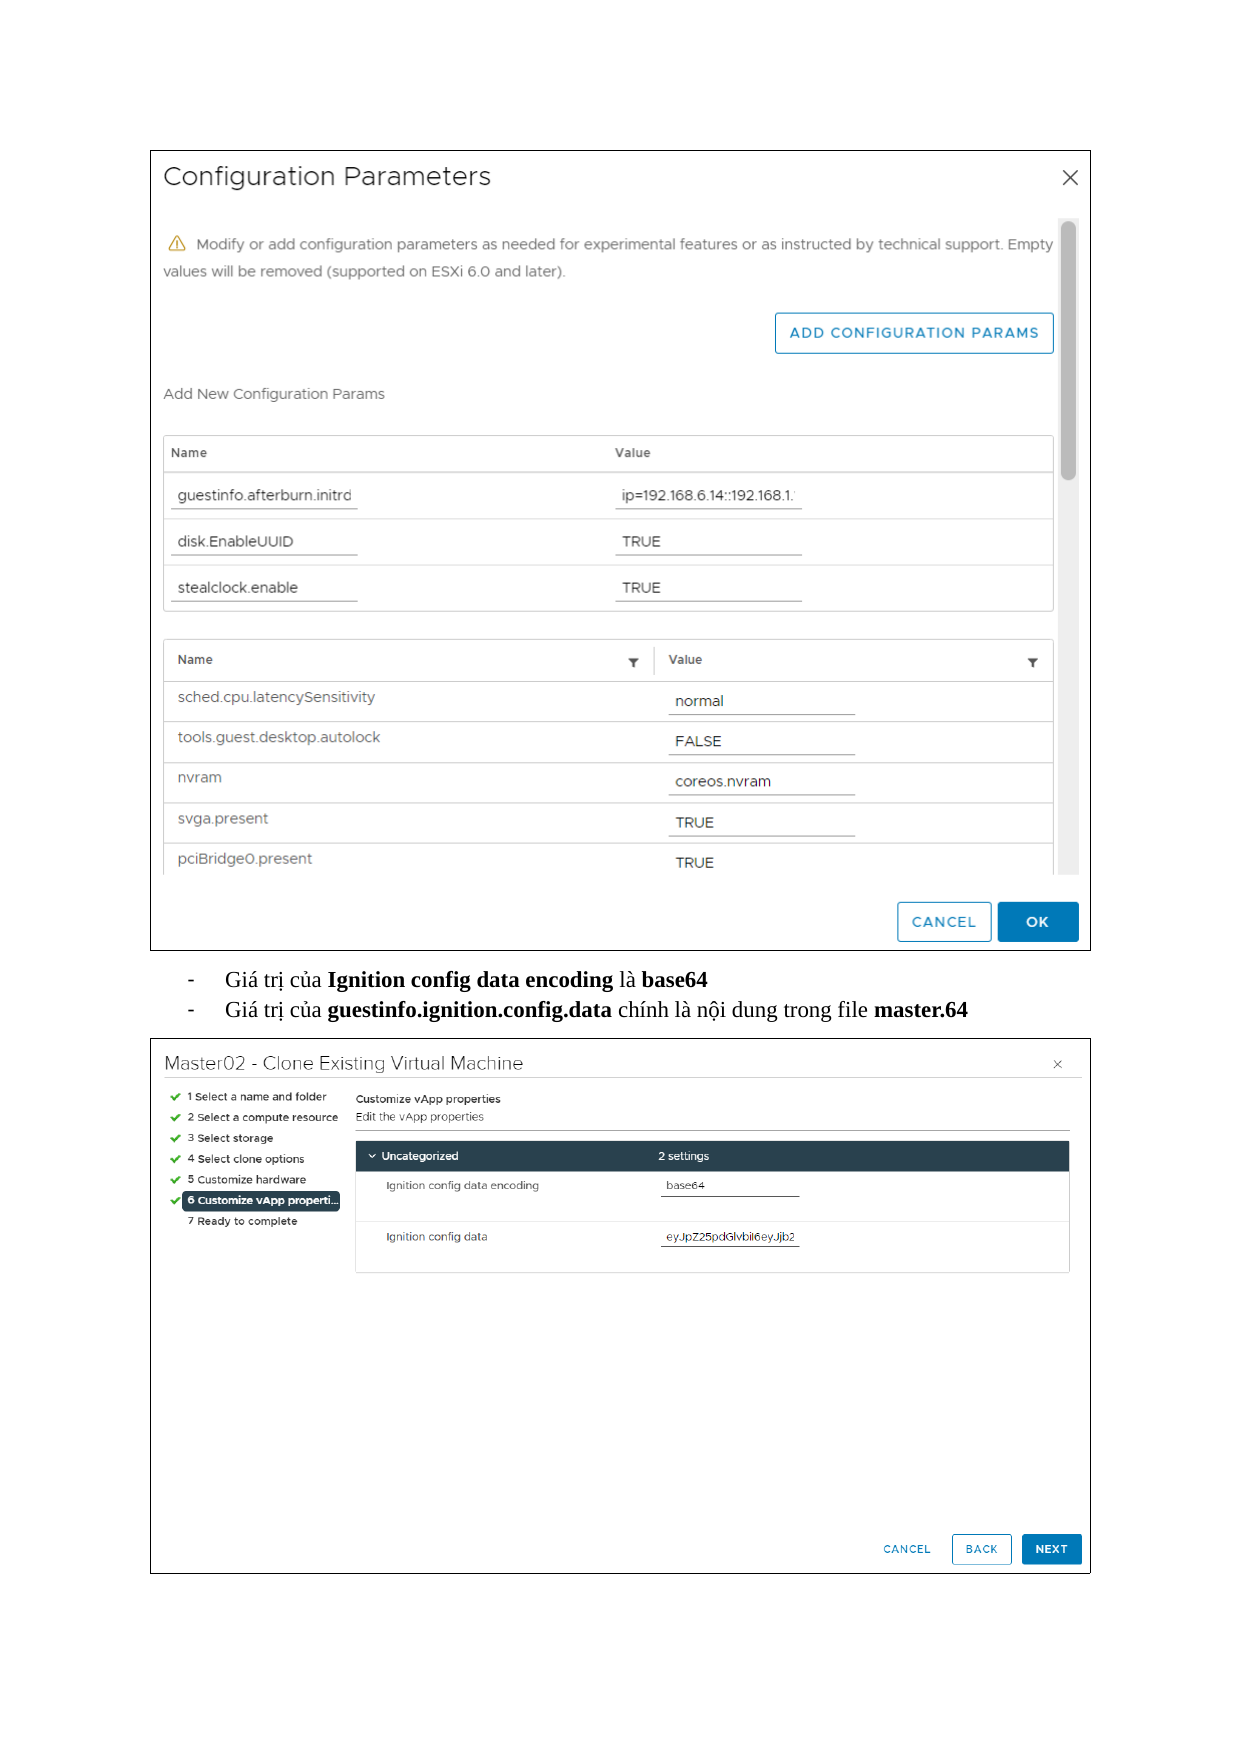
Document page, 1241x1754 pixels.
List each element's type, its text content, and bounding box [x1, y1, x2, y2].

picture [151, 151, 1090, 950]
list Giá trị của guestinfo.ignition.config.data chính là nội dung trong file master.64 [187, 996, 1090, 1024]
list Giá trị của Ignition config data encoding là base64 [187, 965, 1090, 993]
picture [151, 1039, 1090, 1573]
